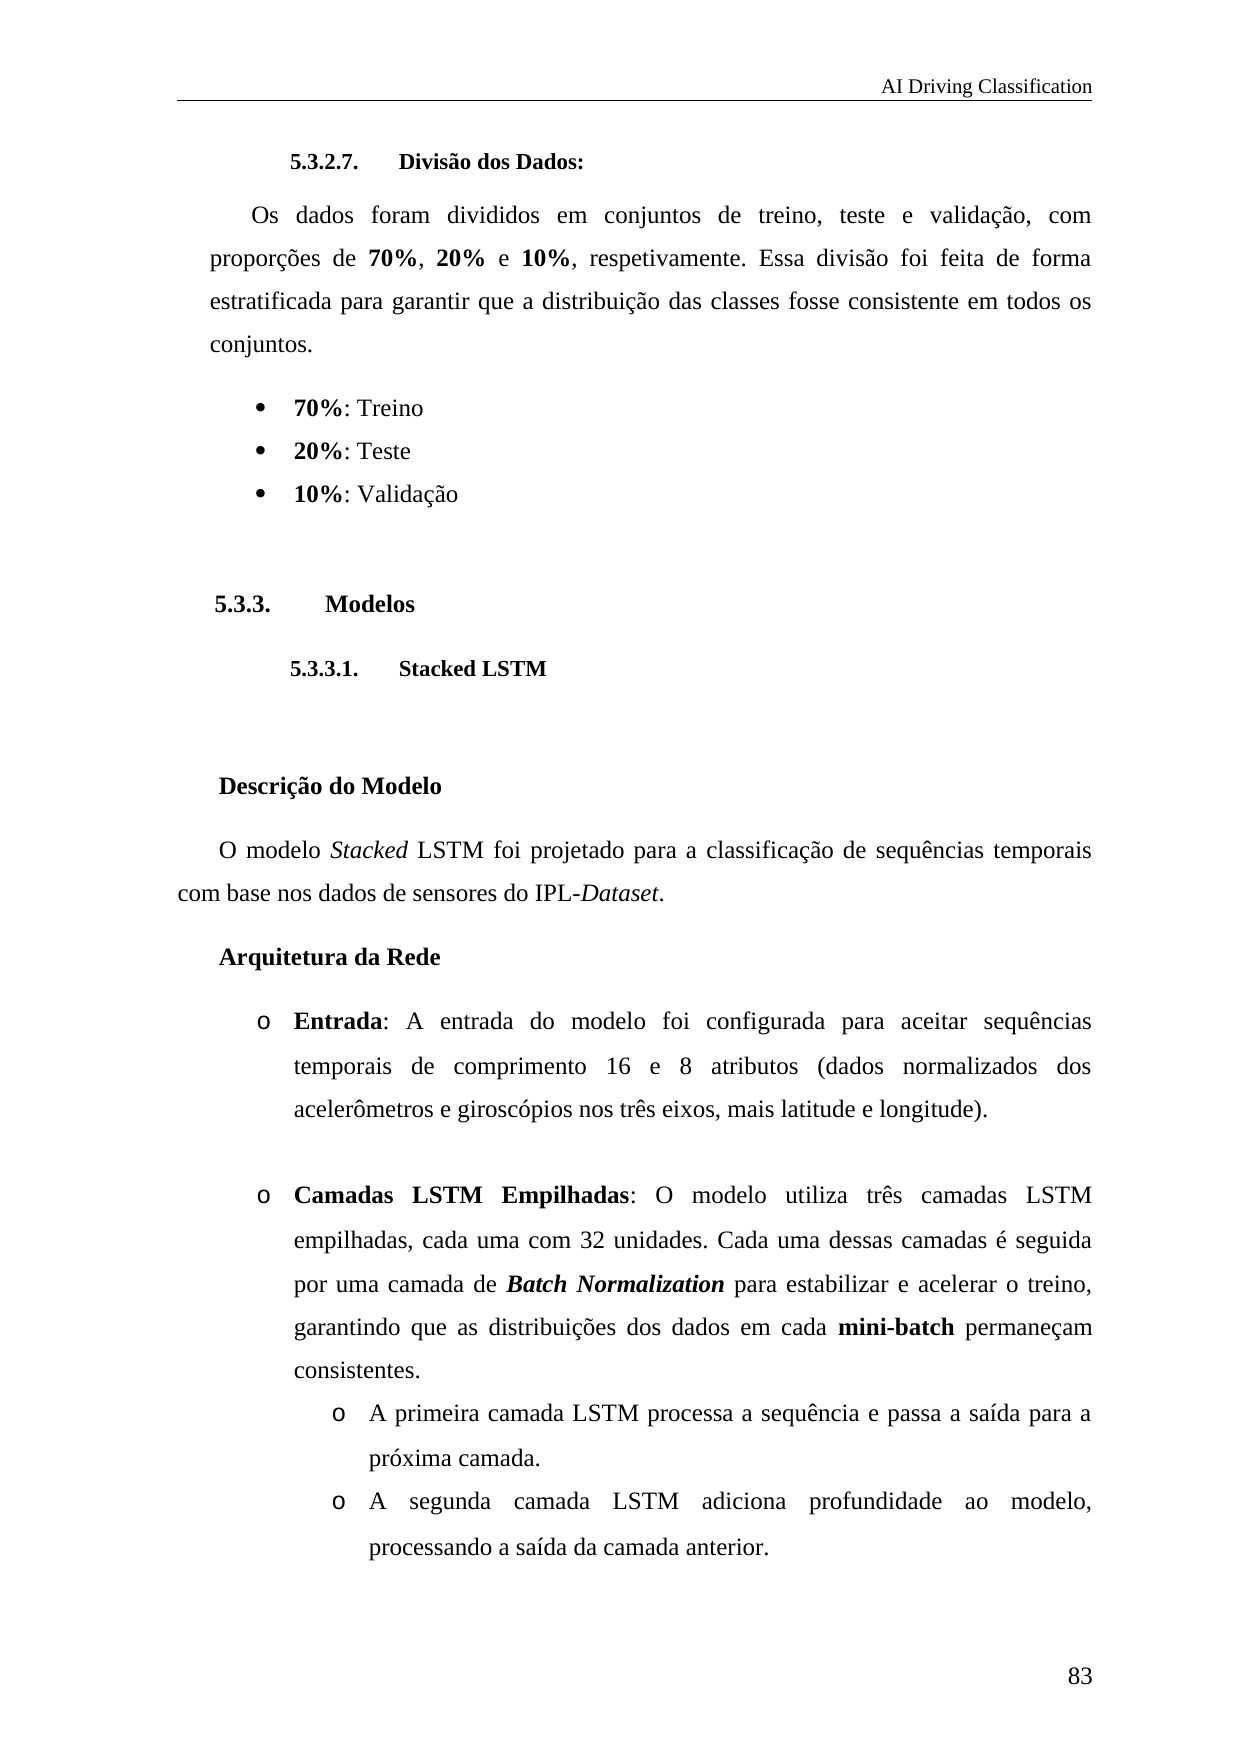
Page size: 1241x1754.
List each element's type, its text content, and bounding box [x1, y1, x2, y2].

text Os dados foram divididos em conjuntos de treino, teste e validação, com proporções de 70%, 20% e 10%, respetivamente. Essa divisão foi feita de forma estratificada para garantir que a distribuição das classes fosse consistente em todos os conjuntos. [209, 200, 1092, 358]
subtitle Modelos [214, 589, 1092, 617]
text Arquitetura da Rede [177, 942, 1092, 971]
list Camadas LSTM Empilhadas: O modelo utiliza três camadas LSTM empilhadas, cada uma com 32 unidades. Cada uma dessas camadas é seguida por uma camada de Batch Normalization para estabilizar e acelerar o treino, garantindo que as distribuições dos dados em cada mini-batch permaneçam consistentes. [256, 1180, 1092, 1384]
list 10%: Validação [256, 479, 1092, 508]
list A primeira camada LSTM processa a sequência e passa a saída para a próxima camada. [331, 1398, 1092, 1472]
text Descrição do Modelo [177, 771, 1092, 799]
list 20%: Teste [256, 436, 1092, 465]
subtitle Stacked LSTM [290, 655, 1092, 681]
text O modelo Stacked LSTM foi projetado para a classificação de sequências temporais com base nos dados de sensores do IPL-Dataset. [177, 835, 1092, 907]
subtitle Divisão dos Dados: [290, 148, 1092, 174]
list 70%: Treino [256, 393, 1092, 422]
list A segunda camada LSTM adiciona profundidade ao modelo, processando a saída da camada anterior. [331, 1486, 1092, 1560]
list Entrada: A entrada do modelo foi configurada para aceitar sequências temporais de comprimento 16 e 8 atributos (dados normalizados dos acelerômetros e giroscópios nos três eixos, mais latitude e longitude). [256, 1006, 1092, 1123]
